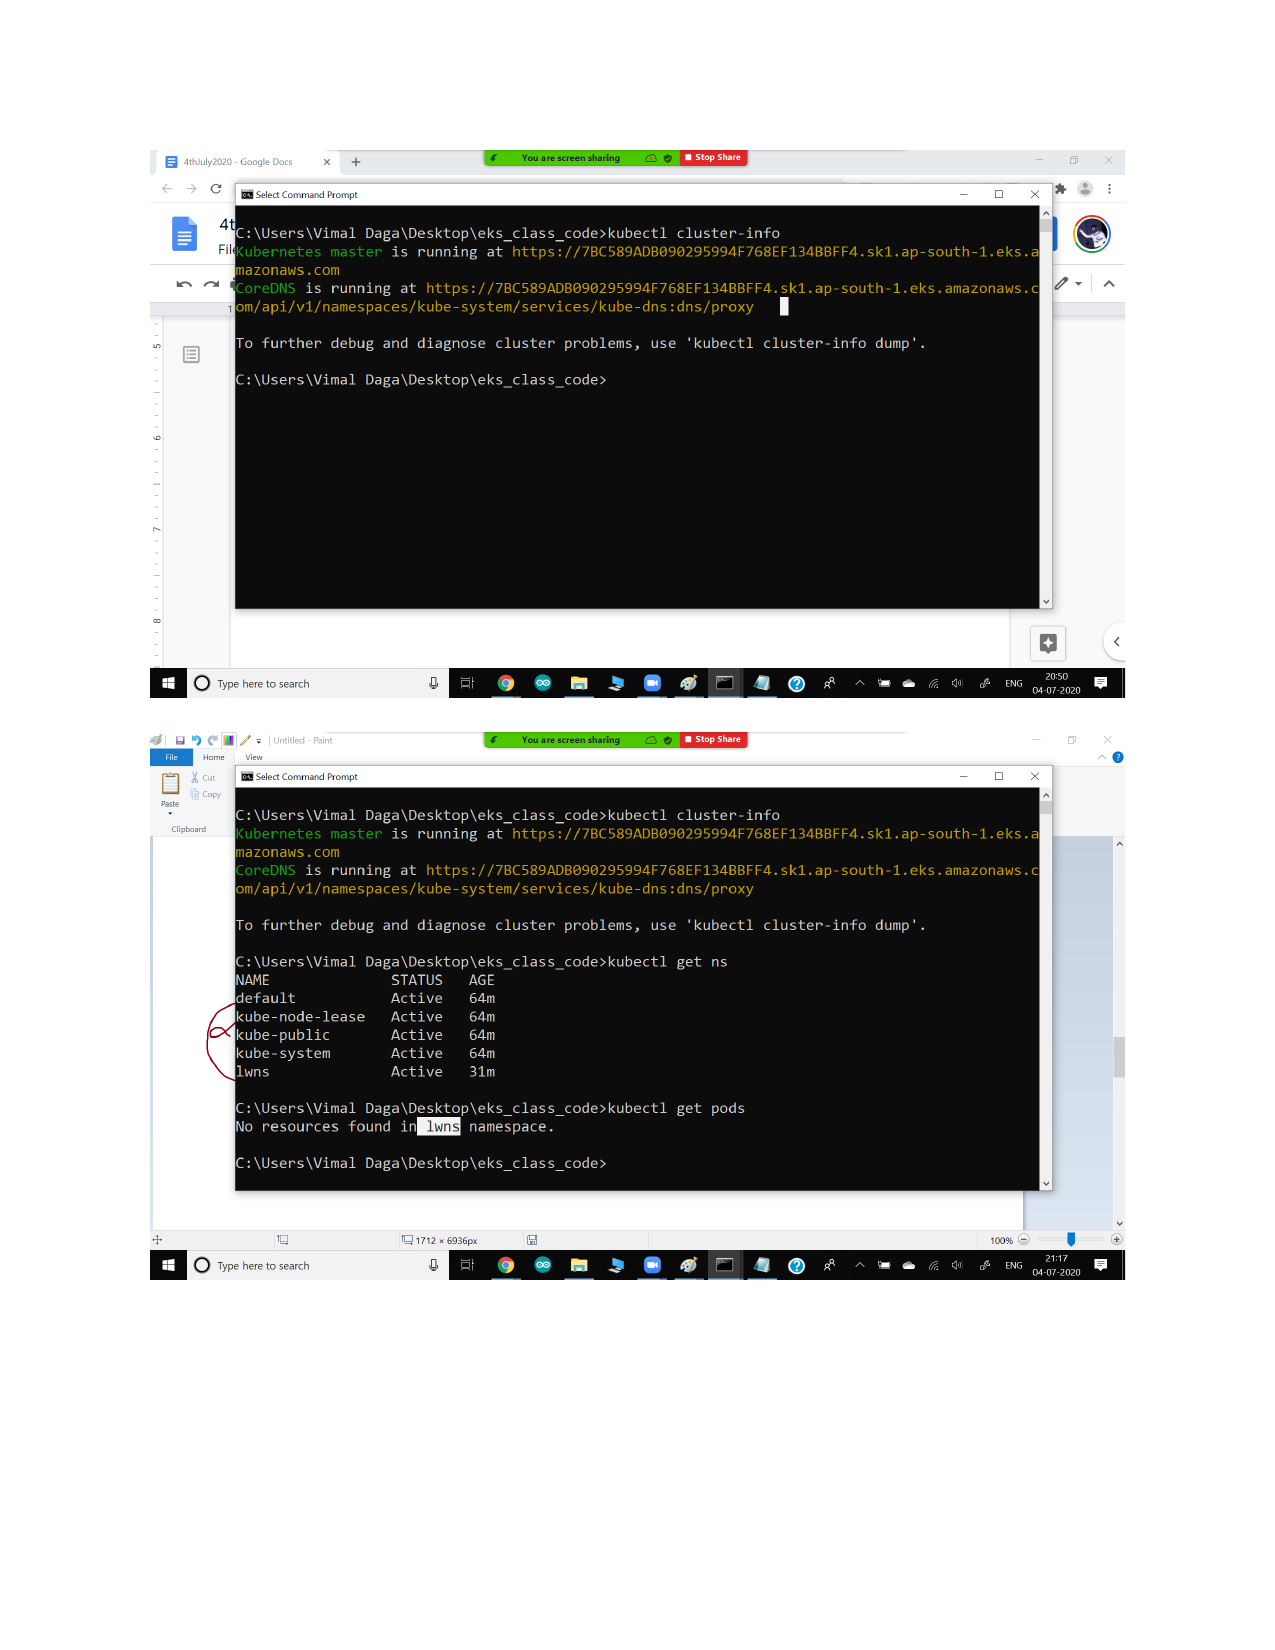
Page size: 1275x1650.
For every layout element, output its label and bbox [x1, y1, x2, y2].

picture [150, 150, 1125, 698]
picture [150, 732, 1125, 1280]
